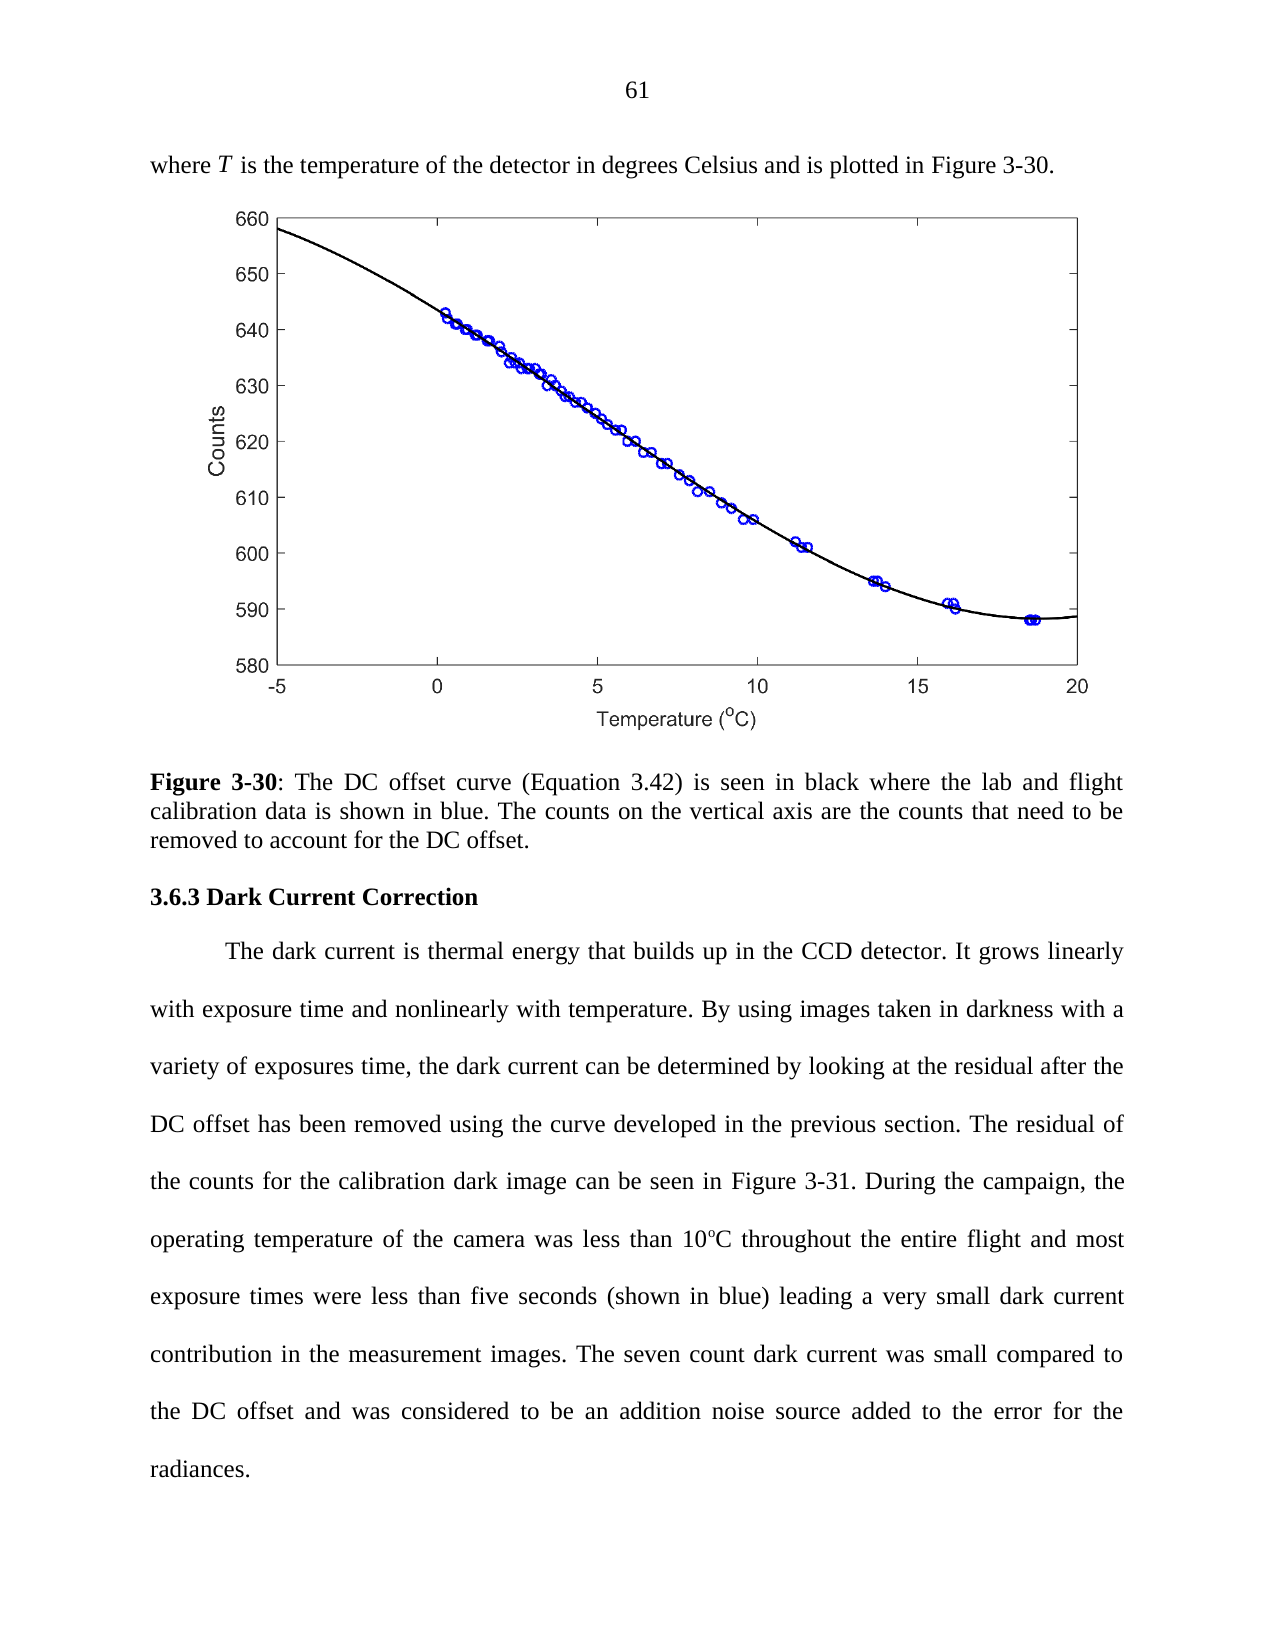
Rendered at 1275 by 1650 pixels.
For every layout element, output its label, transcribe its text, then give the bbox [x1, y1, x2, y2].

text The dark current is thermal energy that builds up in the CCD detector. It grows linearly with exposure time and nonlinearly with temperature. By using images taken in darkness with a variety of exposures time, the dark current can be determined by looking at the residual after the DC offset has been removed using the curve developed in the previous section. The residual of the counts for the calibration dark image can be seen in Figure 3-31. During the campaign, the operating temperature of the camera was less than 10oC throughout the entire flight and most exposure times were less than five seconds (shown in blue) leading a very small dark current contribution in the measurement images. The seven count dark current was small compared to the DC offset and was considered to be an addition noise source added to the error for the radiances. [150, 936, 1125, 1482]
text Figure 3-30: The DC offset curve (Equation 3.42) is seen in black where the lab and flight calibration data is shown in blue. The counts on the vertical axis are the counts that need to be removed to account for the DC offset. [150, 767, 1125, 854]
text where is the temperature of the detector in degrees Celsius and is plotted in Figure 3-30. [150, 150, 1125, 179]
picture [186, 207, 1095, 739]
subtitle 3.6.3 Dark Current Correction [150, 882, 1125, 911]
